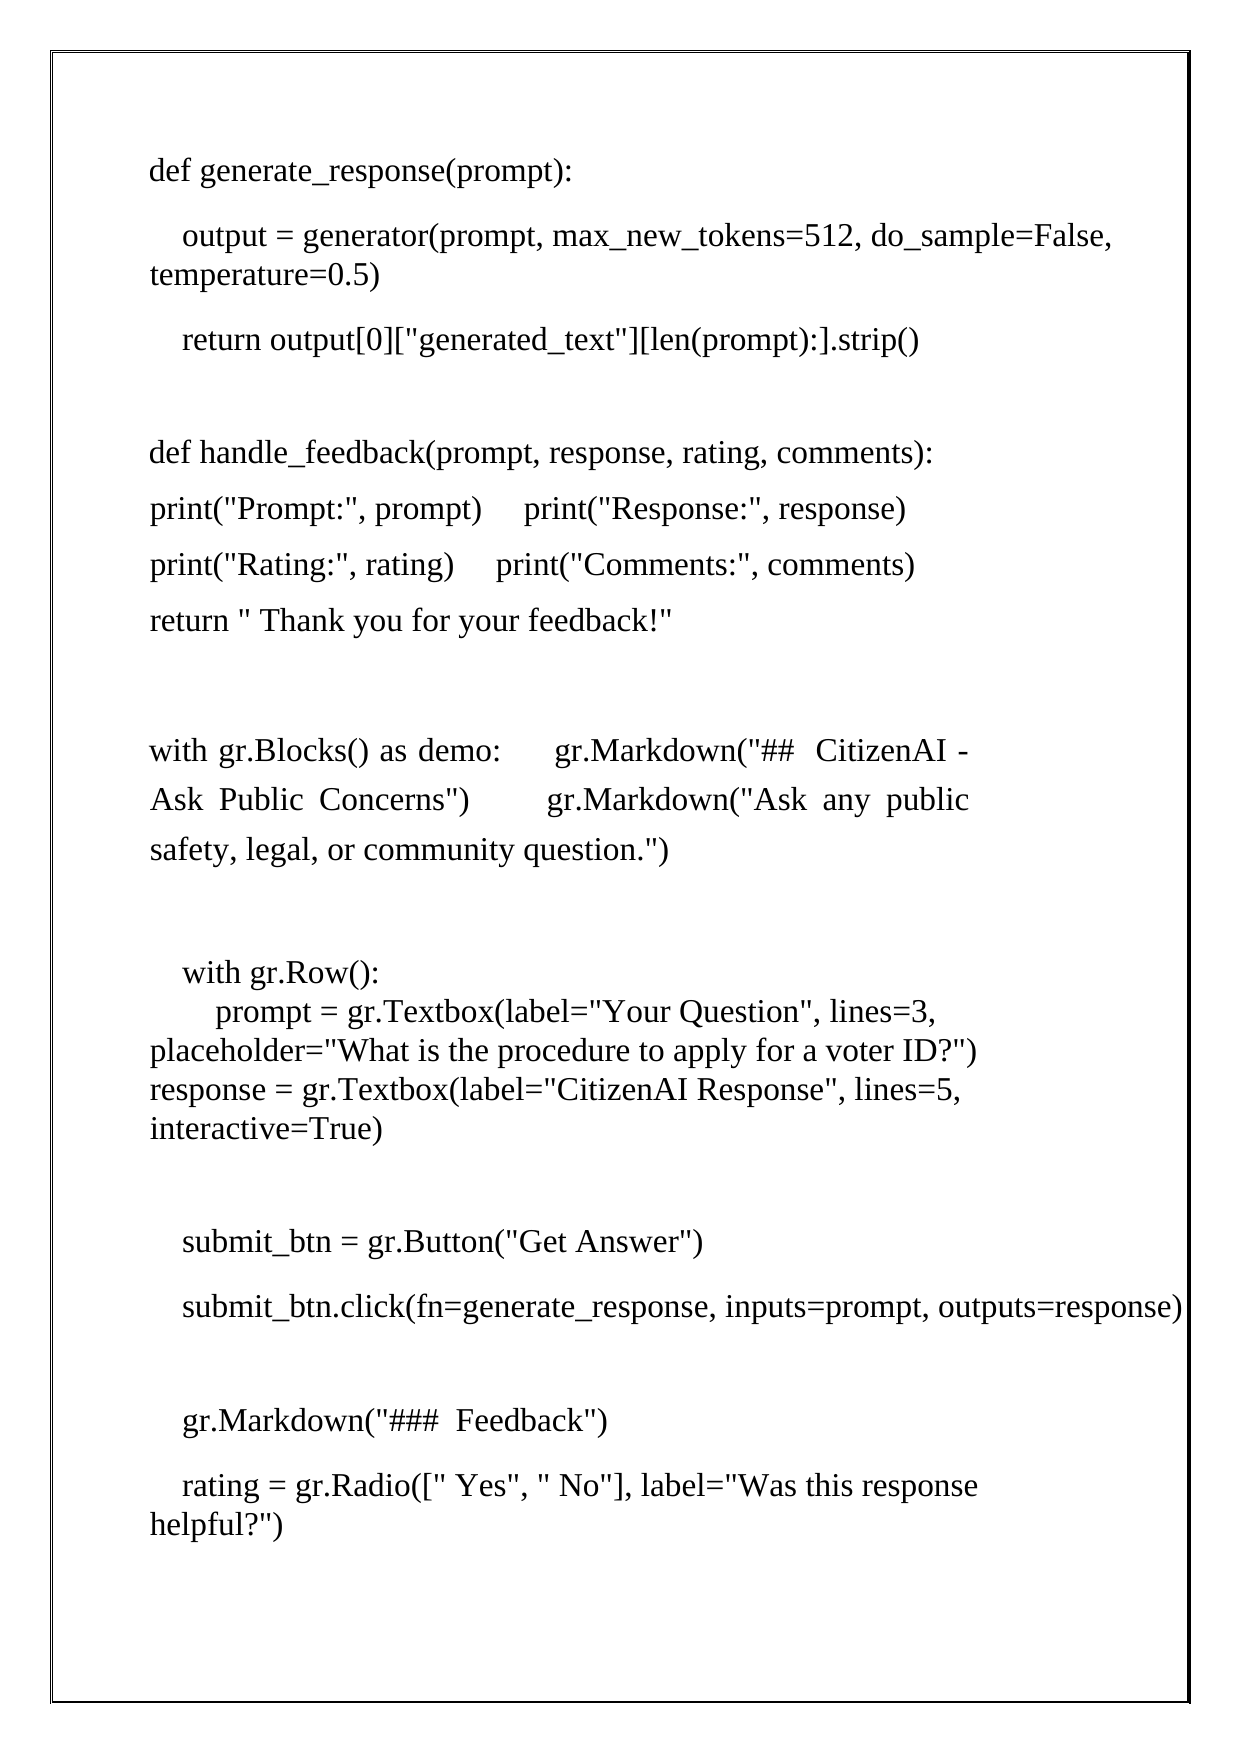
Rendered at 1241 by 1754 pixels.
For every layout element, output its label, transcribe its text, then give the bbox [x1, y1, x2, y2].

text def handle_feedback(prompt, response, rating, comments): print("Prompt:", prompt) print("Response:", response) print("Rating:", rating) print("Comments:", comments) return " Thank you for your feedback!" [148, 432, 944, 639]
text gr.Markdown("### Feedback") [148, 1400, 1240, 1438]
text submit_btn.click(fn=generate_response, inputs=prompt, outputs=response) [148, 1287, 1186, 1325]
text return output[0]["generated_text"][len(prompt):].strip() [148, 319, 1240, 358]
text with gr.Row(): [148, 952, 1240, 991]
text rating = gr.Radio([" Yes", " No"], label="Was this response helpful?") [148, 1465, 1113, 1543]
text with gr.Blocks() as demo: gr.Markdown("## CitizenAI - Ask Public Concerns") gr.Markdown("Ask any public safety, legal, or community question.") [148, 730, 970, 867]
text submit_btn = gr.Button("Get Answer") [148, 1221, 1240, 1260]
text output = generator(prompt, max_new_tokens=512, do_sample=False, temperature=0.5) [148, 215, 1114, 293]
text prompt = gr.Textbox(label="Your Question", lines=3, placeholder="What is the procedure to apply for a voter ID?") response = gr.Textbox(label="CitizenAI Response", lines=5, interactive=True) [148, 991, 1104, 1147]
text def generate_response(prompt): [148, 150, 1240, 188]
